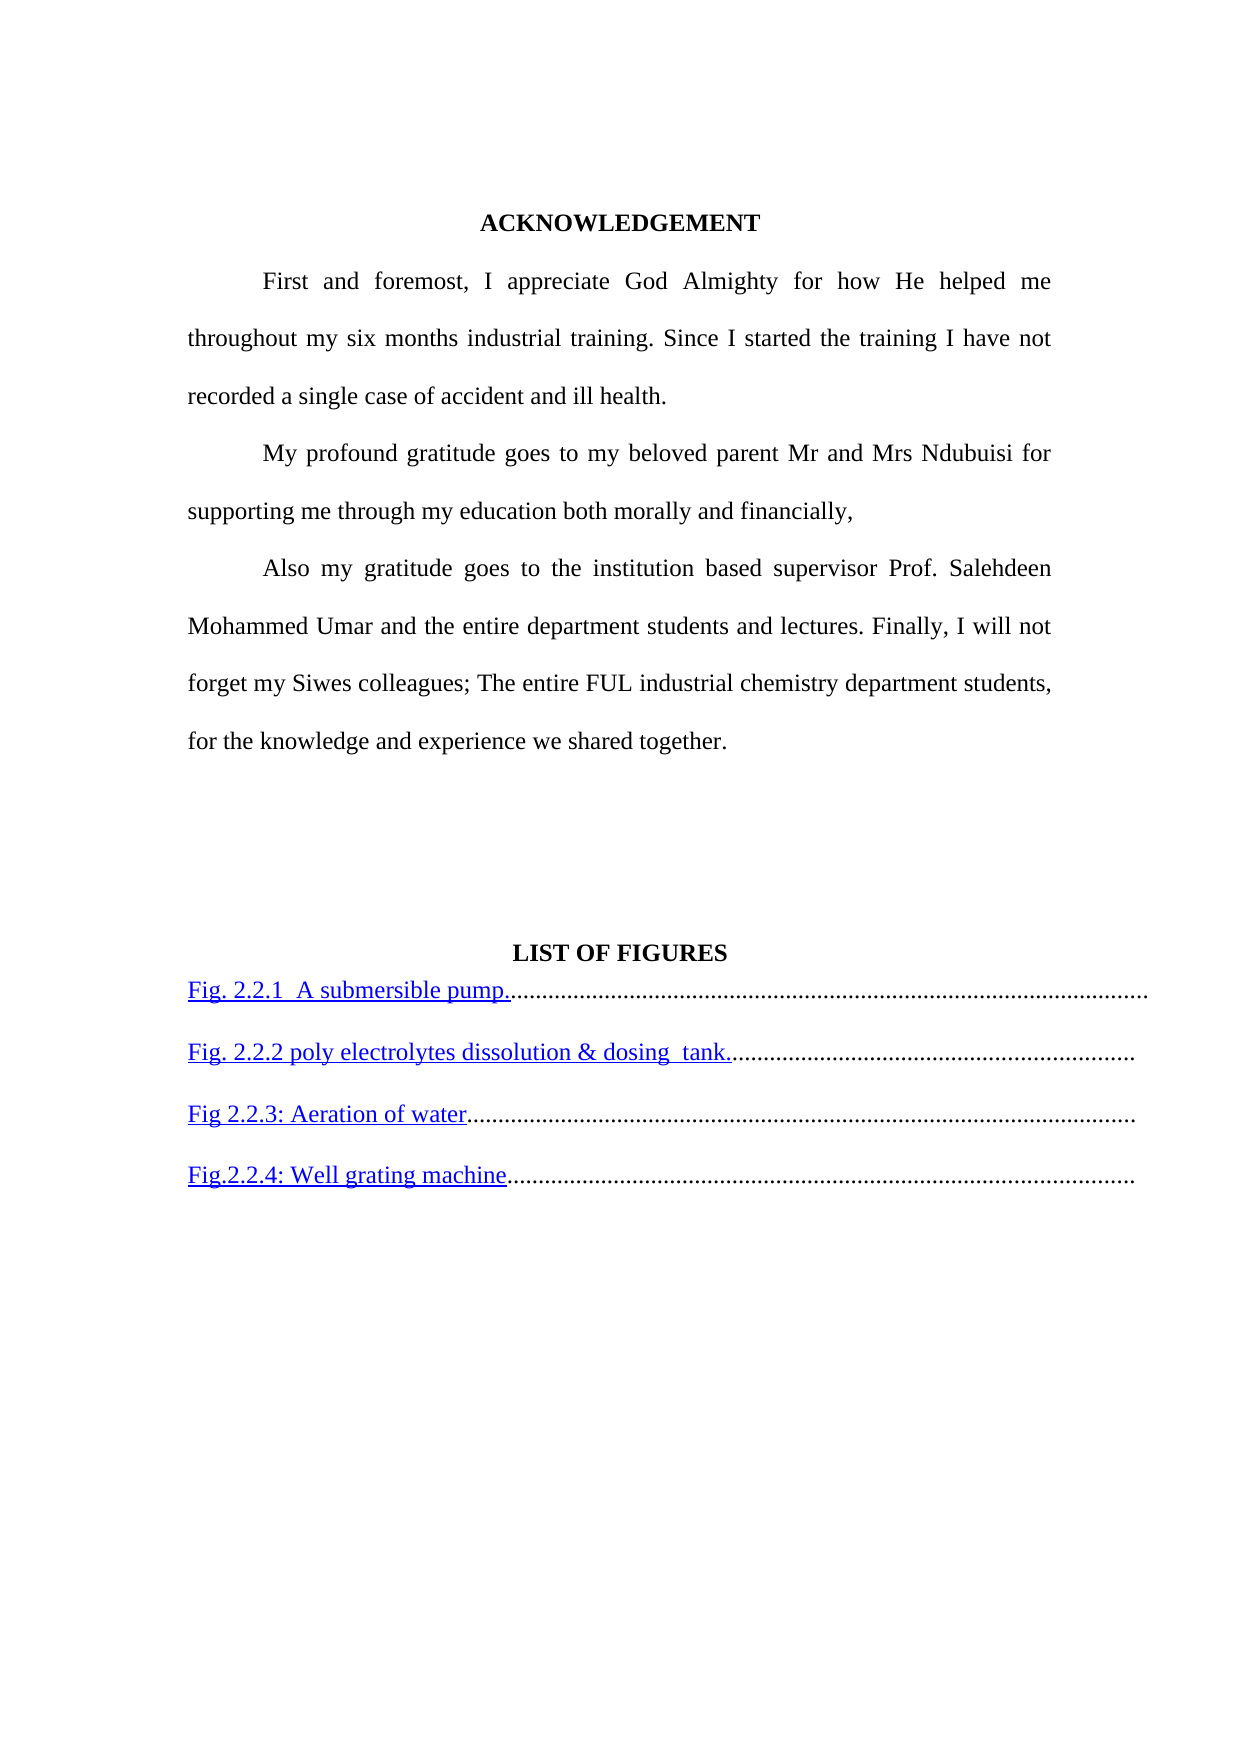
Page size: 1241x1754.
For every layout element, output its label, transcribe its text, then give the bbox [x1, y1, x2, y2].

text First and foremost, I appreciate God Almighty for how He helped me throughout my six months industrial training. Since I started the training I have not recorded a single case of accident and ill health. [187, 266, 1053, 410]
text LIST OF FIGURES [187, 938, 1053, 967]
text Fig. 2.2.2 poly electrolytes dissolution & dosing tank. 13 [187, 1037, 1053, 1066]
text My profound gratitude goes to my beloved parent Mr and Mrs Ndubuisi for supporting me through my education both morally and financially, [187, 438, 1053, 525]
text Fig 2.2.3: Aeration of water 14 [187, 1099, 1053, 1127]
text Fig.2.2.4: Well grating machine 15 [187, 1160, 1053, 1189]
text ACKNOWLEDGEMENT [187, 208, 1053, 237]
text Fig. 2.2.1 A submersible pump. 9 [187, 975, 1053, 1004]
text Also my gratitude goes to the institution based supervisor Prof. Salehdeen Mohammed Umar and the entire department students and lectures. Finally, I will not forget my Siwes colleagues; The entire FUL industrial chemistry department students, for the knowledge and experience we shared together. [187, 553, 1053, 755]
